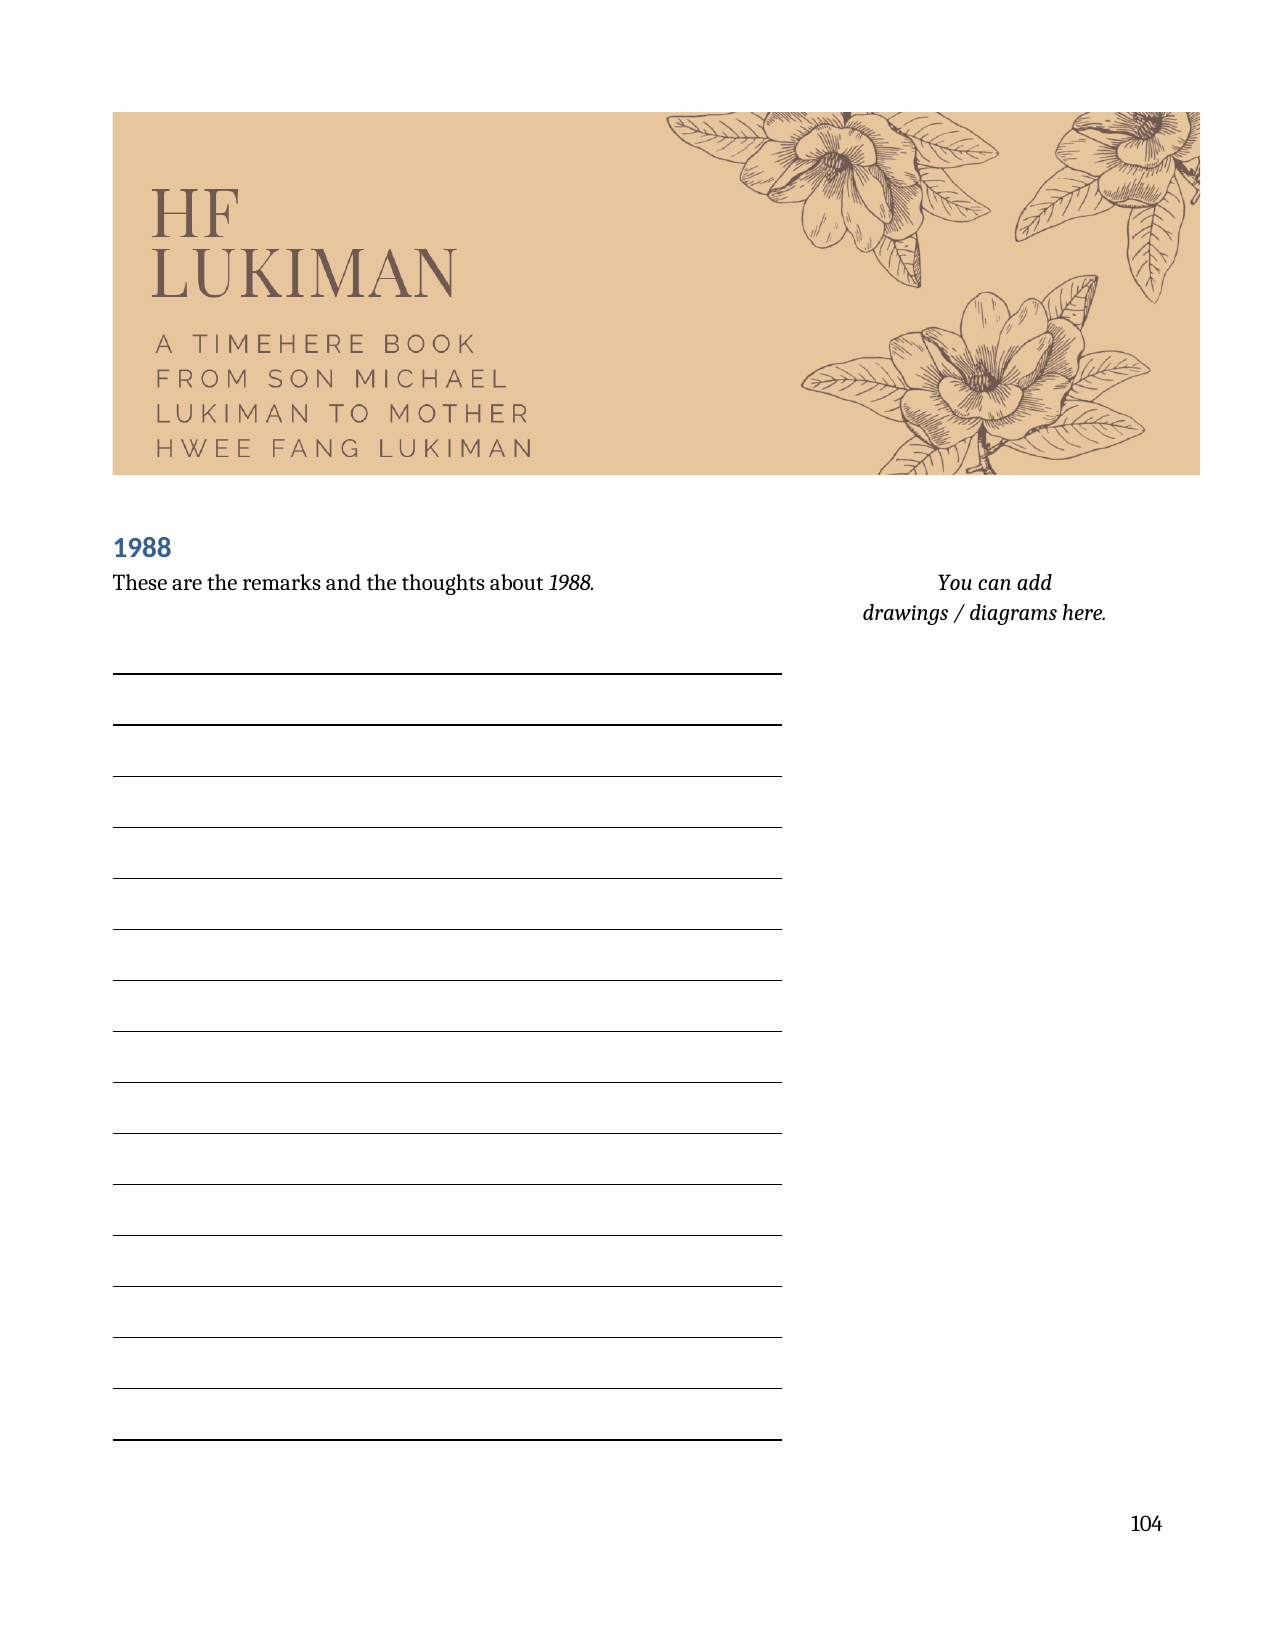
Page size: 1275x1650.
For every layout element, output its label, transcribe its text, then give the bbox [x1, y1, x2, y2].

subtitle 1988 [112, 529, 1162, 564]
text These are the remarks and the thoughts about 1988. You can add drawings / diagrams here. [112, 570, 1162, 626]
picture [112, 112, 1200, 475]
